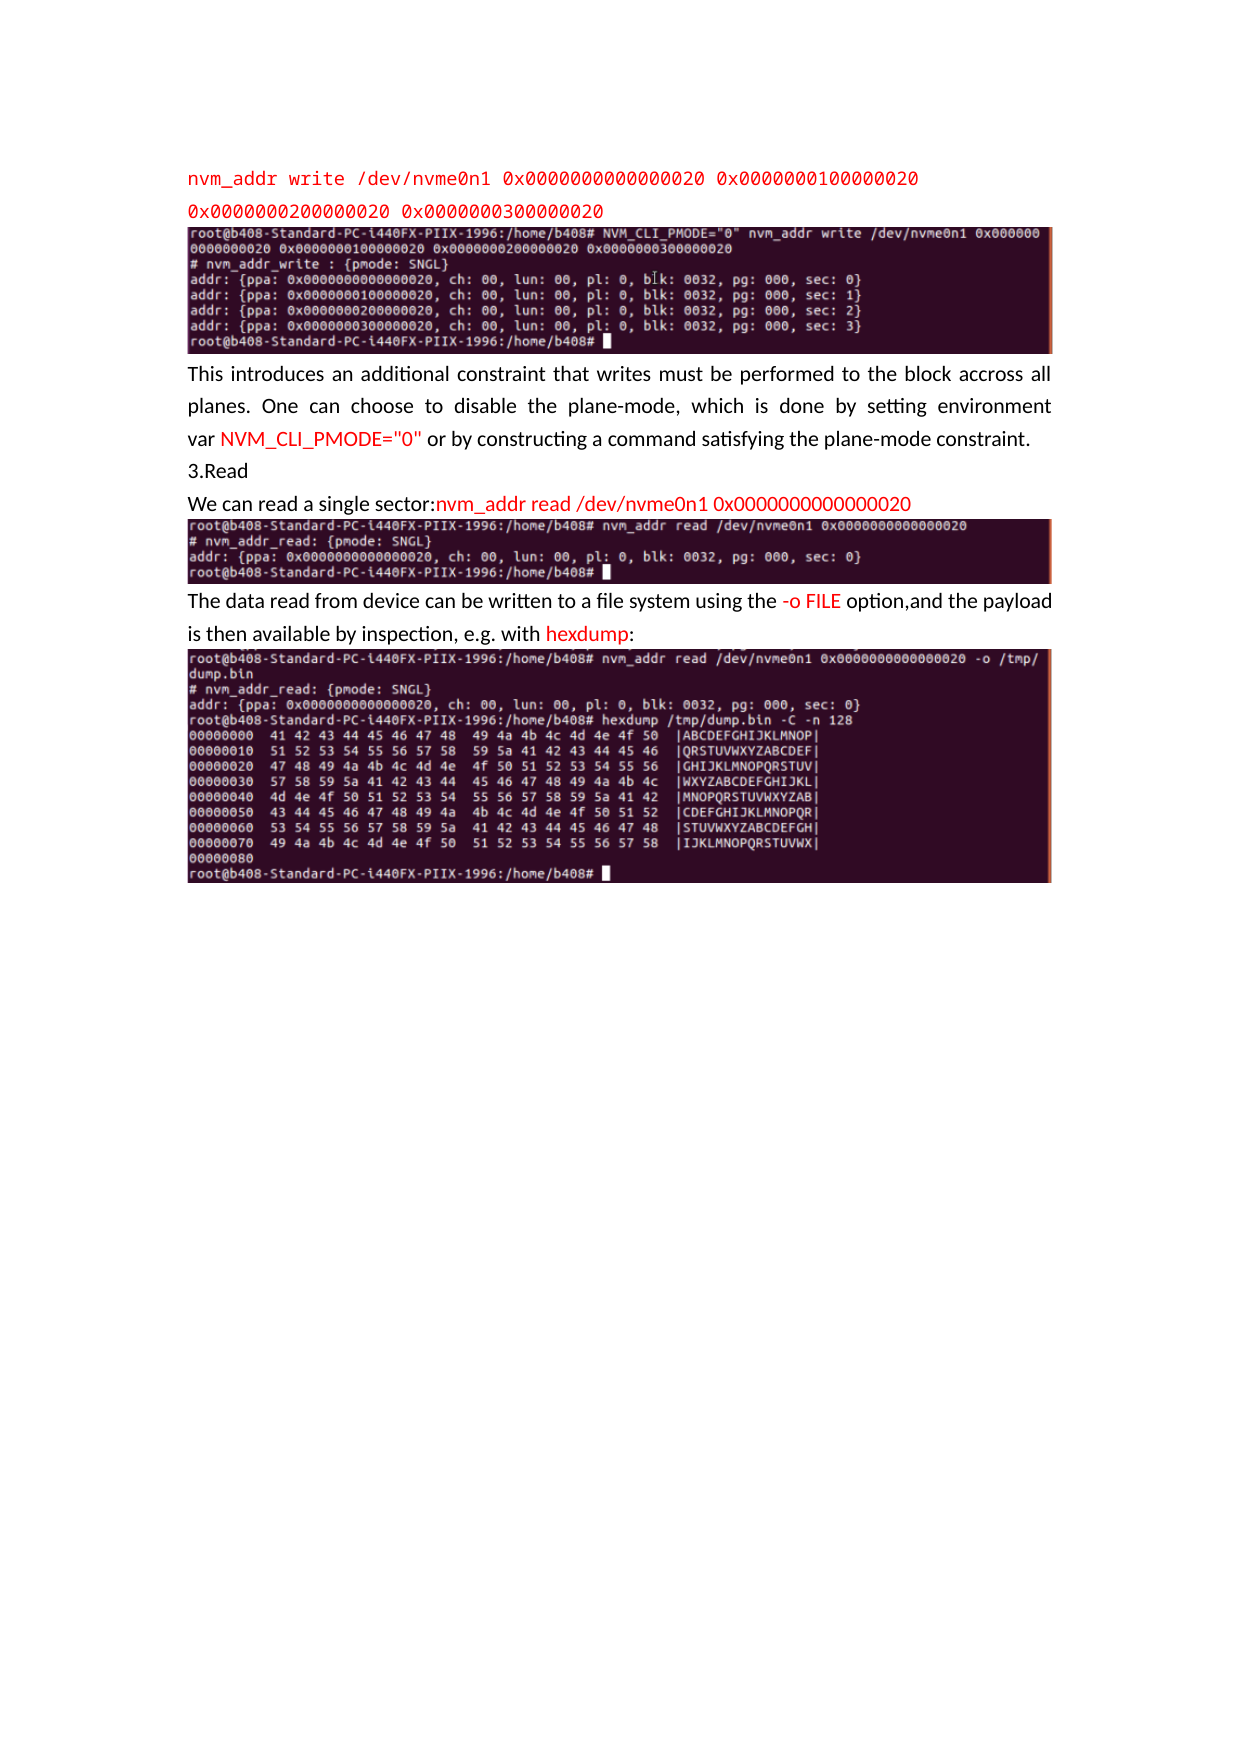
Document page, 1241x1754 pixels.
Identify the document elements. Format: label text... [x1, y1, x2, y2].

text nvm_addr write /dev/nvme0n1 0x0000000000000020 0x0000000100000020 0x0000000200000020 0x0000000300000020 [187, 162, 1053, 227]
text The data read from device can be written to a file system using the -o FILE option,and the payload is then available by inspection, e.g. with hexdump: [187, 584, 1053, 649]
picture [187, 519, 1052, 584]
picture [187, 227, 1053, 354]
picture [187, 649, 1052, 883]
text We can read a single sector:nvm_addr read /dev/nvme0n1 0x0000000000000020 [187, 487, 1053, 519]
text 3.Read [187, 454, 1053, 487]
text This introduces an additional constraint that writes must be performed to the block accross all planes. One can choose to disable the plane-mode, which is done by setting environment var NVM_CLI_PMODE="0" or by constructing a command satisfying the plane-mode constraint. [187, 357, 1053, 454]
